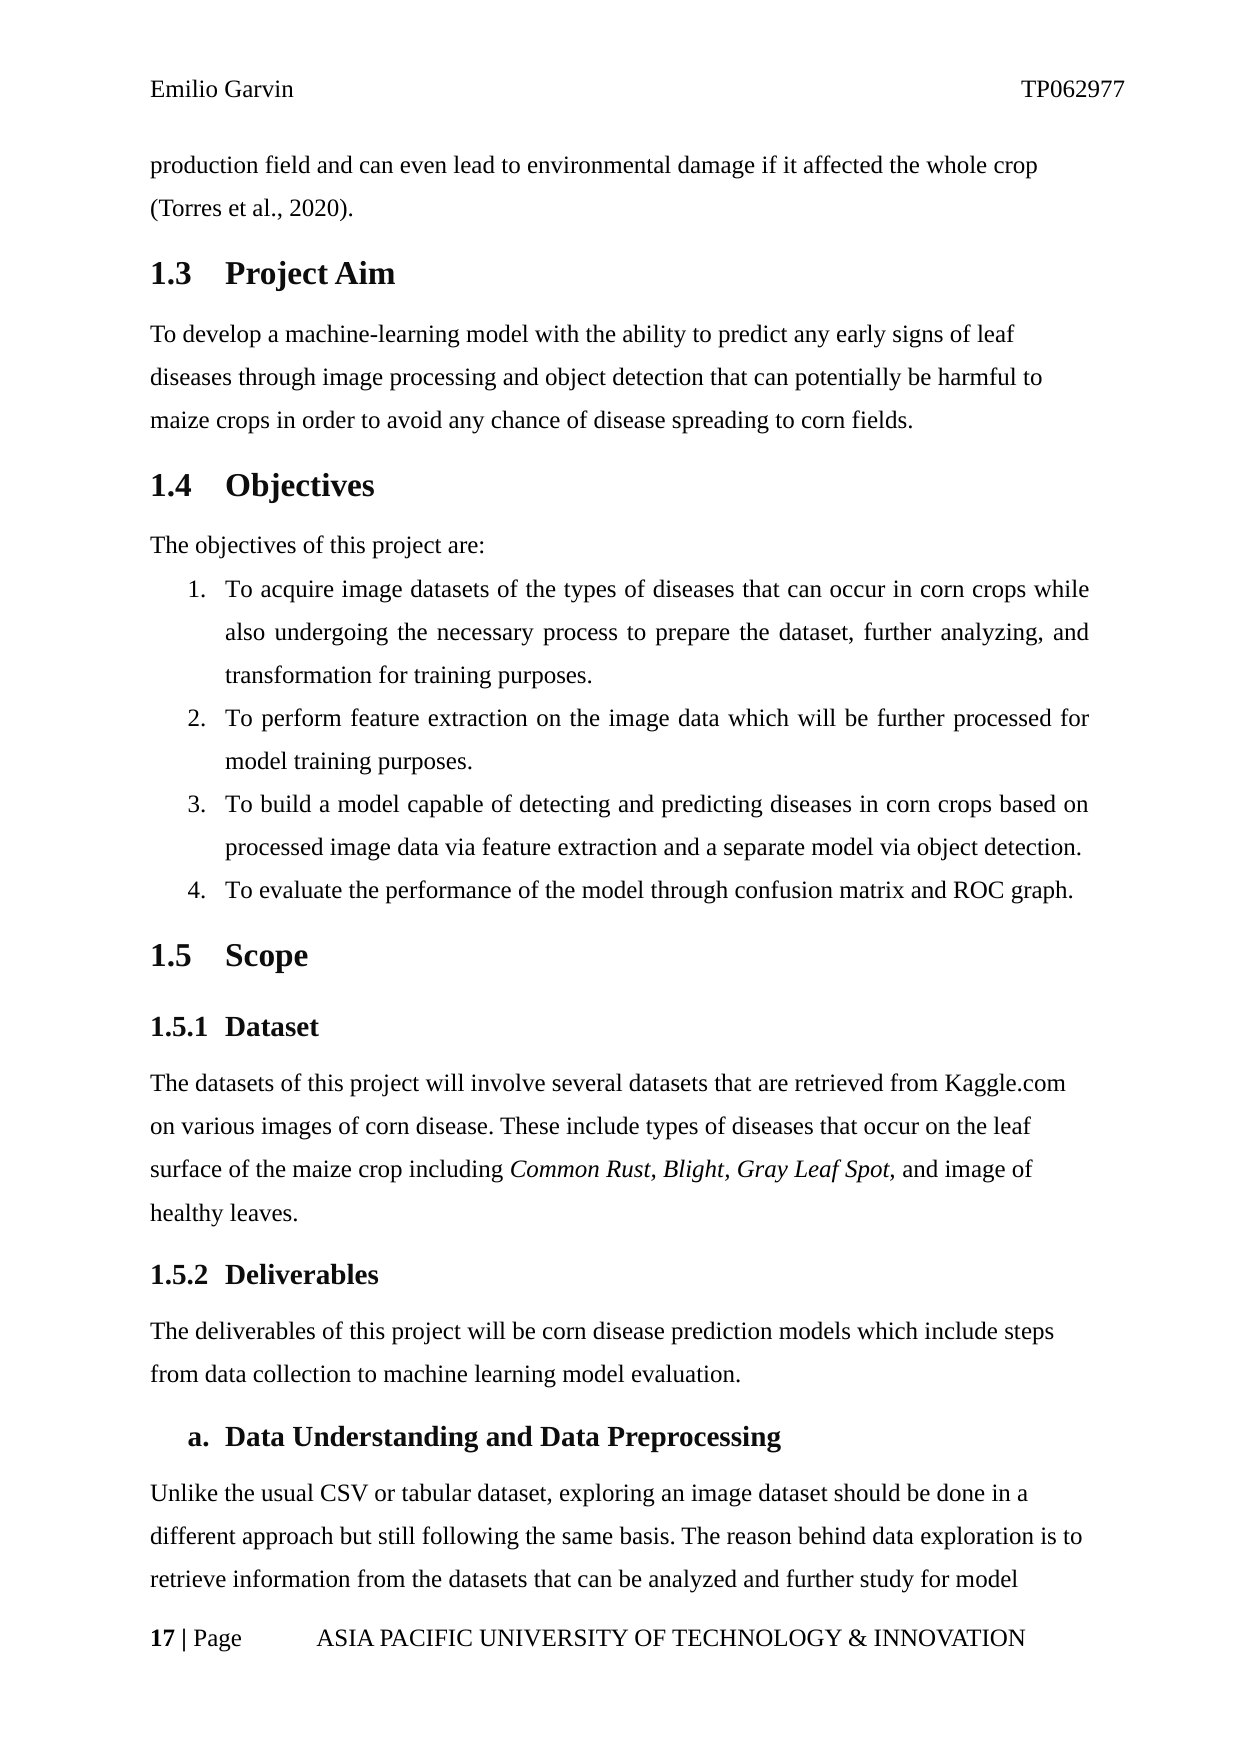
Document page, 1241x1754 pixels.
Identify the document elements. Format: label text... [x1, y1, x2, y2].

subtitle Objectives [150, 465, 1090, 503]
subtitle Dataset [150, 1009, 1090, 1043]
list To acquire image datasets of the types of diseases that can occur in corn crops while also undergoing the necessary process to prepare the dataset, further analyzing, and transformation for training purposes. [187, 574, 1090, 689]
list To evaluate the performance of the model through confusion matrix and ROC graph. [187, 876, 1090, 904]
text To develop a machine-learning model with the ability to predict any early signs of leaf diseases through image processing and object detection that can potentially be harmful to maize crops in order to avoid any chance of disease spreading to corn fields. [150, 319, 1090, 434]
text The datasets of this project will involve several datasets that are retrieved from Kaggle.com on various images of corn disease. These include types of diseases that occur on the leaf surface of the maize crop including Common Rust, Blight, Gray Leaf Spot, and image of healthy leaves. [150, 1068, 1090, 1226]
subtitle Scope [150, 935, 1090, 974]
list To perform feature extraction on the image data which will be further processed for model training purposes. [187, 703, 1090, 775]
list To build a model capable of detecting and predicting diseases in corn crops based on processed image data via feature extraction and a separate model via object detection. [187, 789, 1090, 861]
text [150, 150, 1090, 222]
text The objectives of this project are: [150, 531, 1090, 559]
subtitle Deliverables [150, 1257, 1090, 1291]
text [150, 1478, 1090, 1593]
subtitle Project Aim [150, 253, 1090, 291]
text The deliverables of this project will be corn disease prediction models which include steps from data collection to machine learning model evaluation. [150, 1316, 1090, 1388]
subtitle Data Understanding and Data Preprocessing [187, 1419, 1090, 1452]
